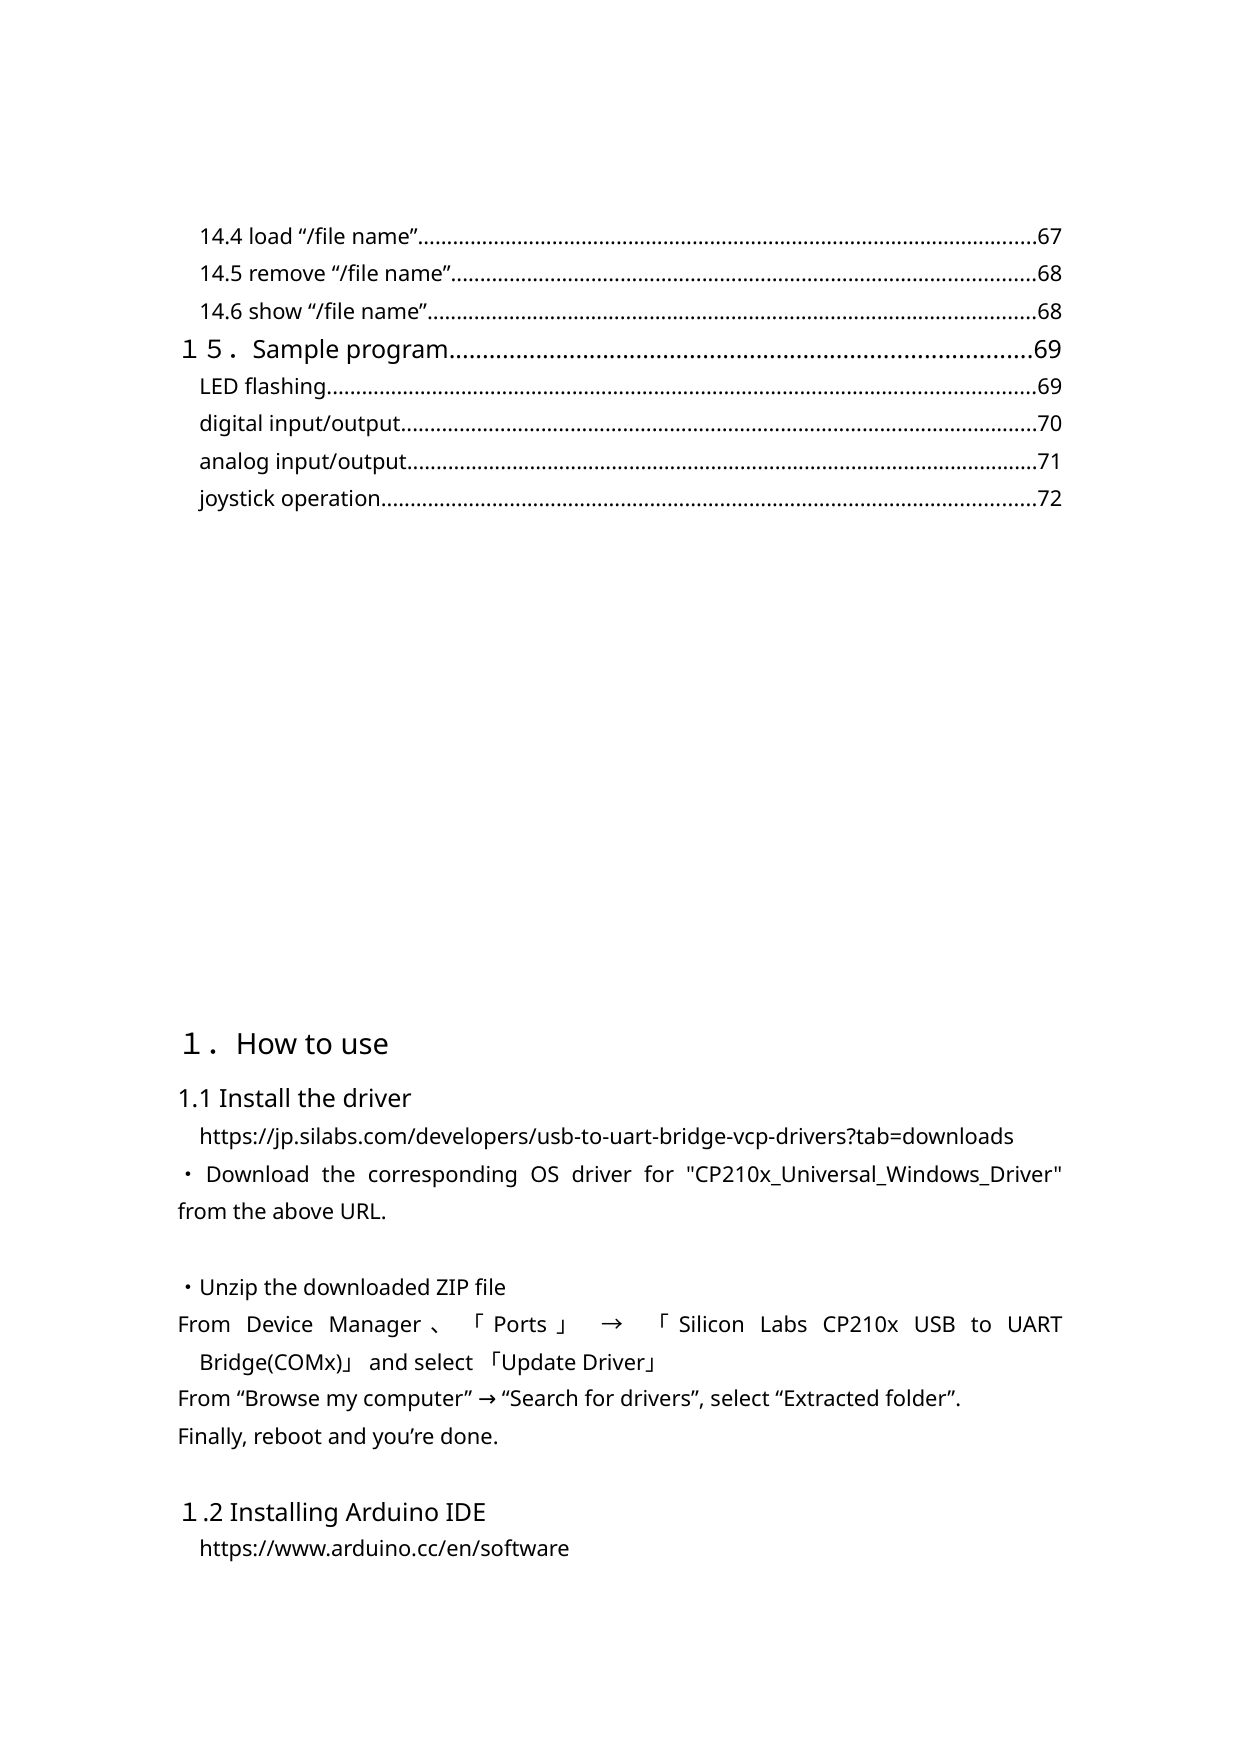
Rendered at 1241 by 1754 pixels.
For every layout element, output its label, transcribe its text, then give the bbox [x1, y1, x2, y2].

text From “Browse my computer” → “Search for drivers”, select “Extracted folder”. [177, 1379, 1063, 1417]
text https://www.arduino.cc/en/software [177, 1529, 1063, 1567]
text https://jp.silabs.com/developers/usb-to-uart-bridge-vcp-drivers?tab=downloads [177, 1117, 1063, 1154]
text From Device Manager、「Ports」 → 「Silicon Labs CP210x USB to UART Bridge(COMx)」 and select 「Update Driver」 [177, 1304, 1063, 1379]
subtitle １．How to use [177, 1004, 1063, 1079]
text 1.1 Install the driver [177, 1079, 1063, 1117]
text ・Download the corresponding OS driver for "CP210x_Universal_Windows_Driver" from the above URL. [177, 1154, 1063, 1229]
text Finally, reboot and you’re done. [177, 1417, 1063, 1454]
text １.2 Installing Arduino IDE [177, 1492, 1063, 1529]
text ・Unzip the downloaded ZIP file [177, 1267, 1063, 1304]
